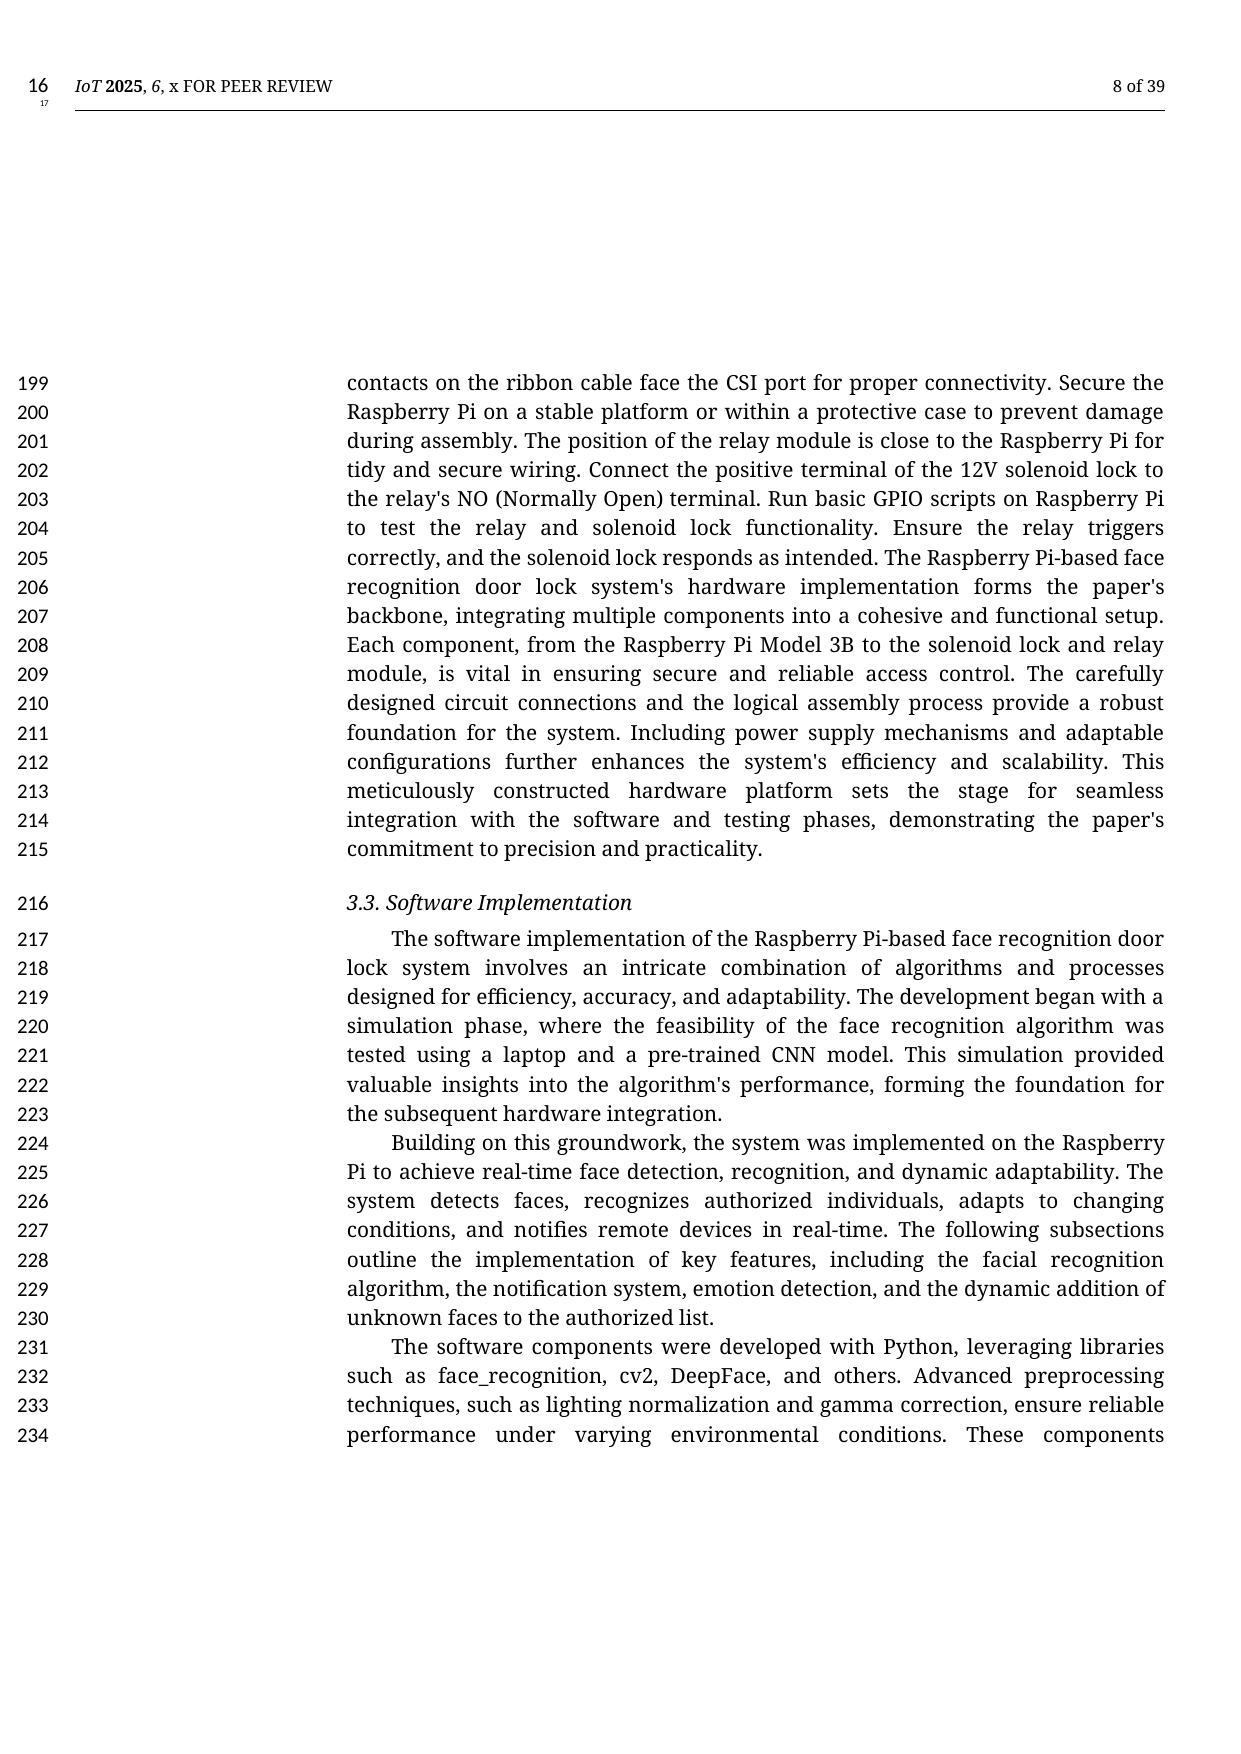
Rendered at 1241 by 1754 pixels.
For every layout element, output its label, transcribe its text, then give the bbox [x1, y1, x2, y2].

text Building on this groundwork, the system was implemented on the Raspberry Pi to achieve real-time face detection, recognition, and dynamic adaptability. The system detects faces, recognizes authorized individuals, adapts to changing conditions, and notifies remote devices in real-time. The following subsections outline the implementation of key features, including the facial recognition algorithm, the notification system, emotion detection, and the dynamic addition of unknown faces to the authorized list. [347, 1127, 1165, 1332]
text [347, 1332, 1165, 1448]
text The software implementation of the Raspberry Pi-based face recognition door lock system involves an intricate combination of algorithms and processes designed for efficiency, accuracy, and adaptability. The development began with a simulation phase, where the feasibility of the face recognition algorithm was tested using a laptop and a pre-trained CNN model. This simulation provided valuable insights into the algorithm's performance, forming the foundation for the subsequent hardware integration. [347, 923, 1165, 1127]
subtitle 3.3. Software Implementation [347, 888, 1165, 917]
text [347, 367, 1165, 863]
